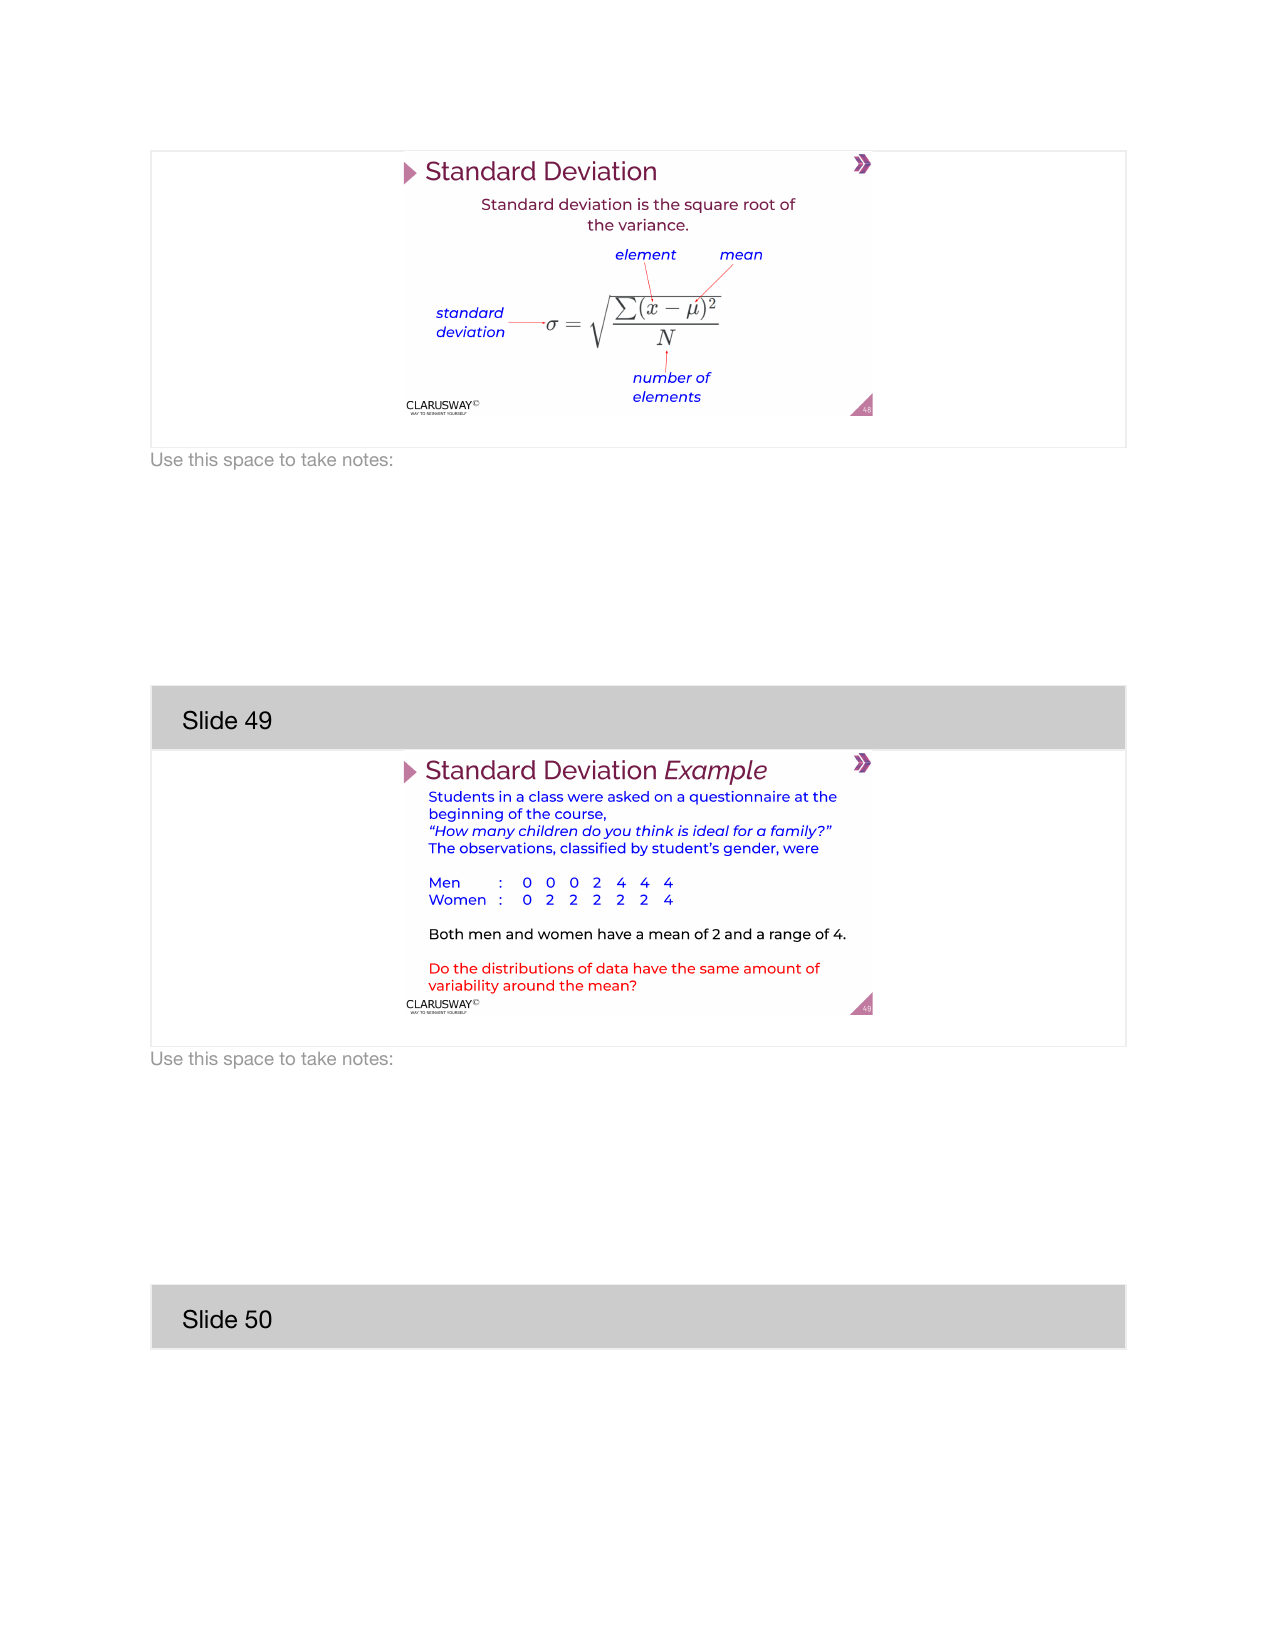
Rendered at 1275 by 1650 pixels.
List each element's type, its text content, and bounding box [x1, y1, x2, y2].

table_header Slide 49 [152, 686, 1125, 749]
table_header Slide 50 [152, 1285, 1125, 1348]
picture [403, 151, 873, 416]
table_cell [152, 152, 1125, 447]
text Use this space to take notes: [150, 448, 1125, 472]
table_cell [152, 751, 1125, 1046]
text Use this space to take notes: [150, 1047, 1125, 1071]
picture [403, 750, 873, 1015]
